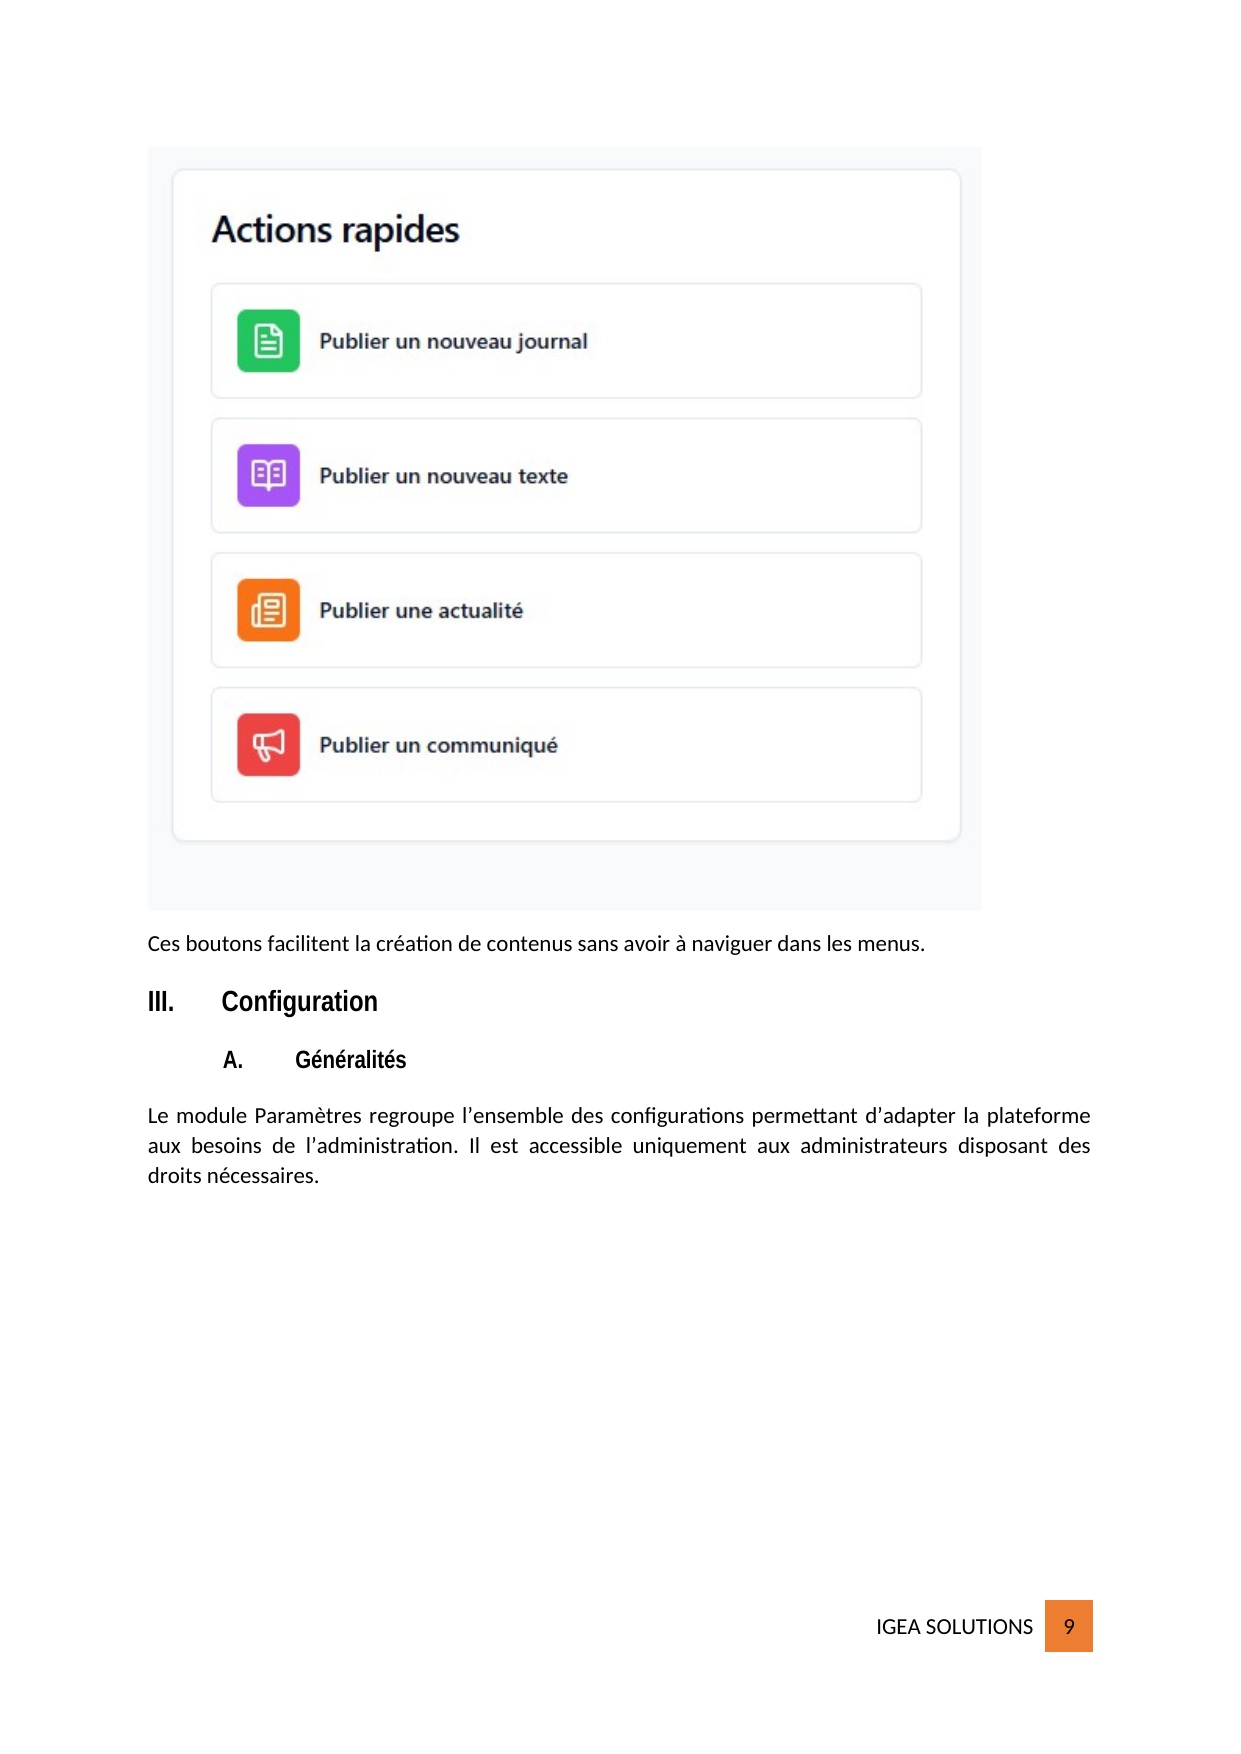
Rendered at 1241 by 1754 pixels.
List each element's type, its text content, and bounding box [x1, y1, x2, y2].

subtitle Configuration [148, 984, 1093, 1018]
text Ces boutons facilitent la création de contenus sans avoir à naviguer dans les menus. [148, 929, 1093, 957]
subtitle Généralités [223, 1045, 1093, 1074]
picture [147, 147, 982, 911]
text Le module Paramètres regroupe l’ensemble des configurations permettant d’adapter la plateforme aux besoins de l’administration. Il est accessible uniquement aux administrateurs disposant des droits nécessaires. [148, 1101, 1093, 1189]
